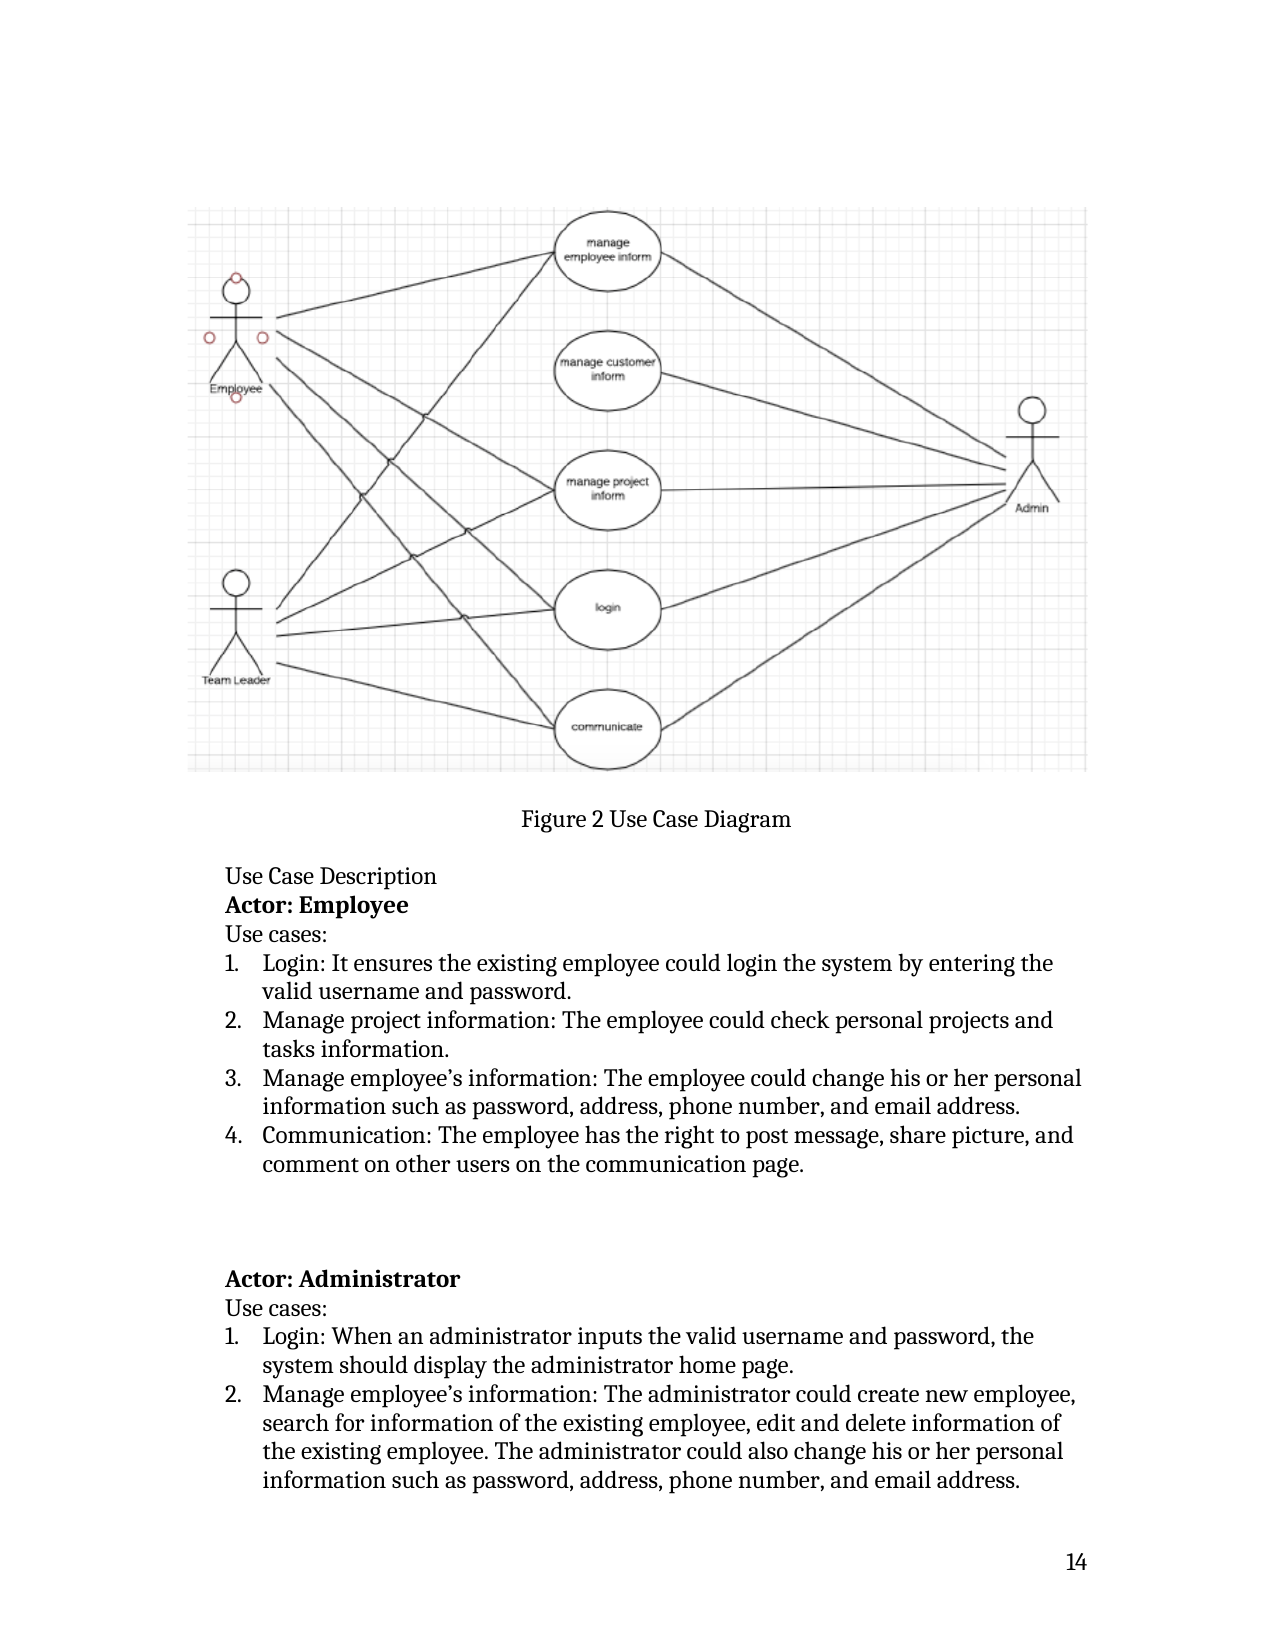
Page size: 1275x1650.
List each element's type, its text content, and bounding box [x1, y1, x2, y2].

list Communication: The employee has the right to post message, share picture, and comment on other users on the communication page. [225, 1121, 1087, 1178]
picture [187, 207, 1088, 772]
list Use Case Description [225, 862, 1087, 891]
list Login: When an administrator inputs the valid username and password, the system should display the administrator home page. [225, 1322, 1087, 1380]
list Actor: Administrator [225, 1265, 1087, 1293]
list Actor: Employee [225, 891, 1087, 920]
list Manage employee’s information: The administrator could create new employee, search for information of the existing employee, edit and delete information of the existing employee. The administrator could also change his or her personal information such as password, address, phone number, and email address. [225, 1380, 1087, 1495]
list Use cases: [225, 920, 1087, 948]
list Use cases: [225, 1293, 1087, 1322]
list Manage project information: The employee could check personal projects and tasks information. [225, 1006, 1087, 1063]
list Manage employee’s information: The employee could change his or her personal information such as password, address, phone number, and email address. [225, 1063, 1087, 1121]
list Figure 2 Use Case Diagram [225, 805, 1087, 833]
list Login: It ensures the existing employee could login the system by entering the valid username and password. [225, 948, 1087, 1006]
